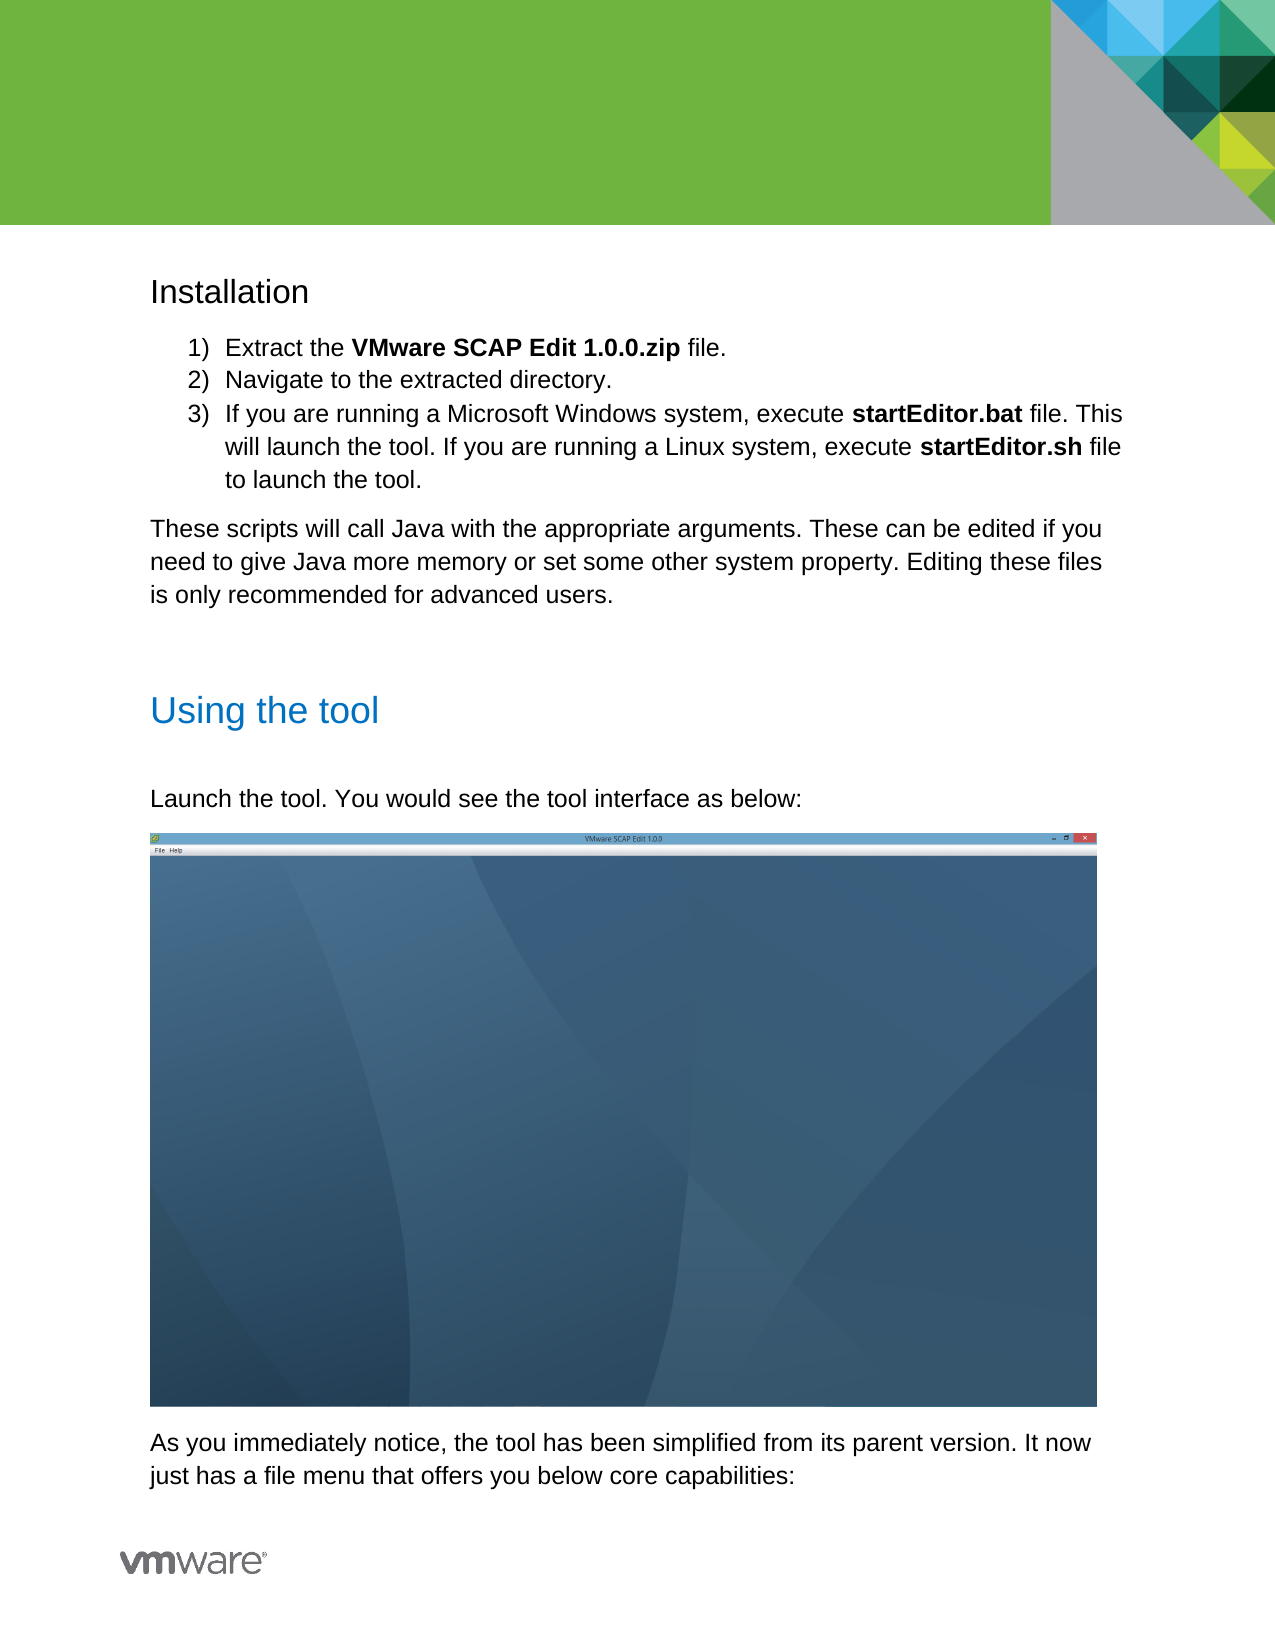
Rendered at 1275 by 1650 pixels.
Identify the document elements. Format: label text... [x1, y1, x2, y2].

subtitle Using the tool [150, 688, 1125, 731]
text These scripts will call Java with the appropriate arguments. These can be edited if you need to give Java more memory or set some other system property. Editing these files is only recommended for advanced users. [150, 514, 1125, 609]
list Navigate to the extracted directory. [187, 366, 1125, 394]
text As you immediately notice, the tool has been simplified from its parent version. It now just has a file menu that offers you below core capabilities: [150, 1428, 1125, 1490]
list If you are running a Microsoft Windows system, execute startEditor.bat file. This will launch the tool. If you are running a Linux system, execute startEditor.sh file to launch the tool. [187, 398, 1125, 493]
picture [0, 0, 1275, 225]
picture [150, 833, 1097, 1407]
list Extract the VMware SCAP Edit 1.0.0.zip file. [187, 332, 1125, 361]
subtitle Installation [150, 272, 1125, 310]
text Launch the tool. You would see the tool interface as below: [150, 784, 1125, 813]
picture [97, 1529, 289, 1596]
